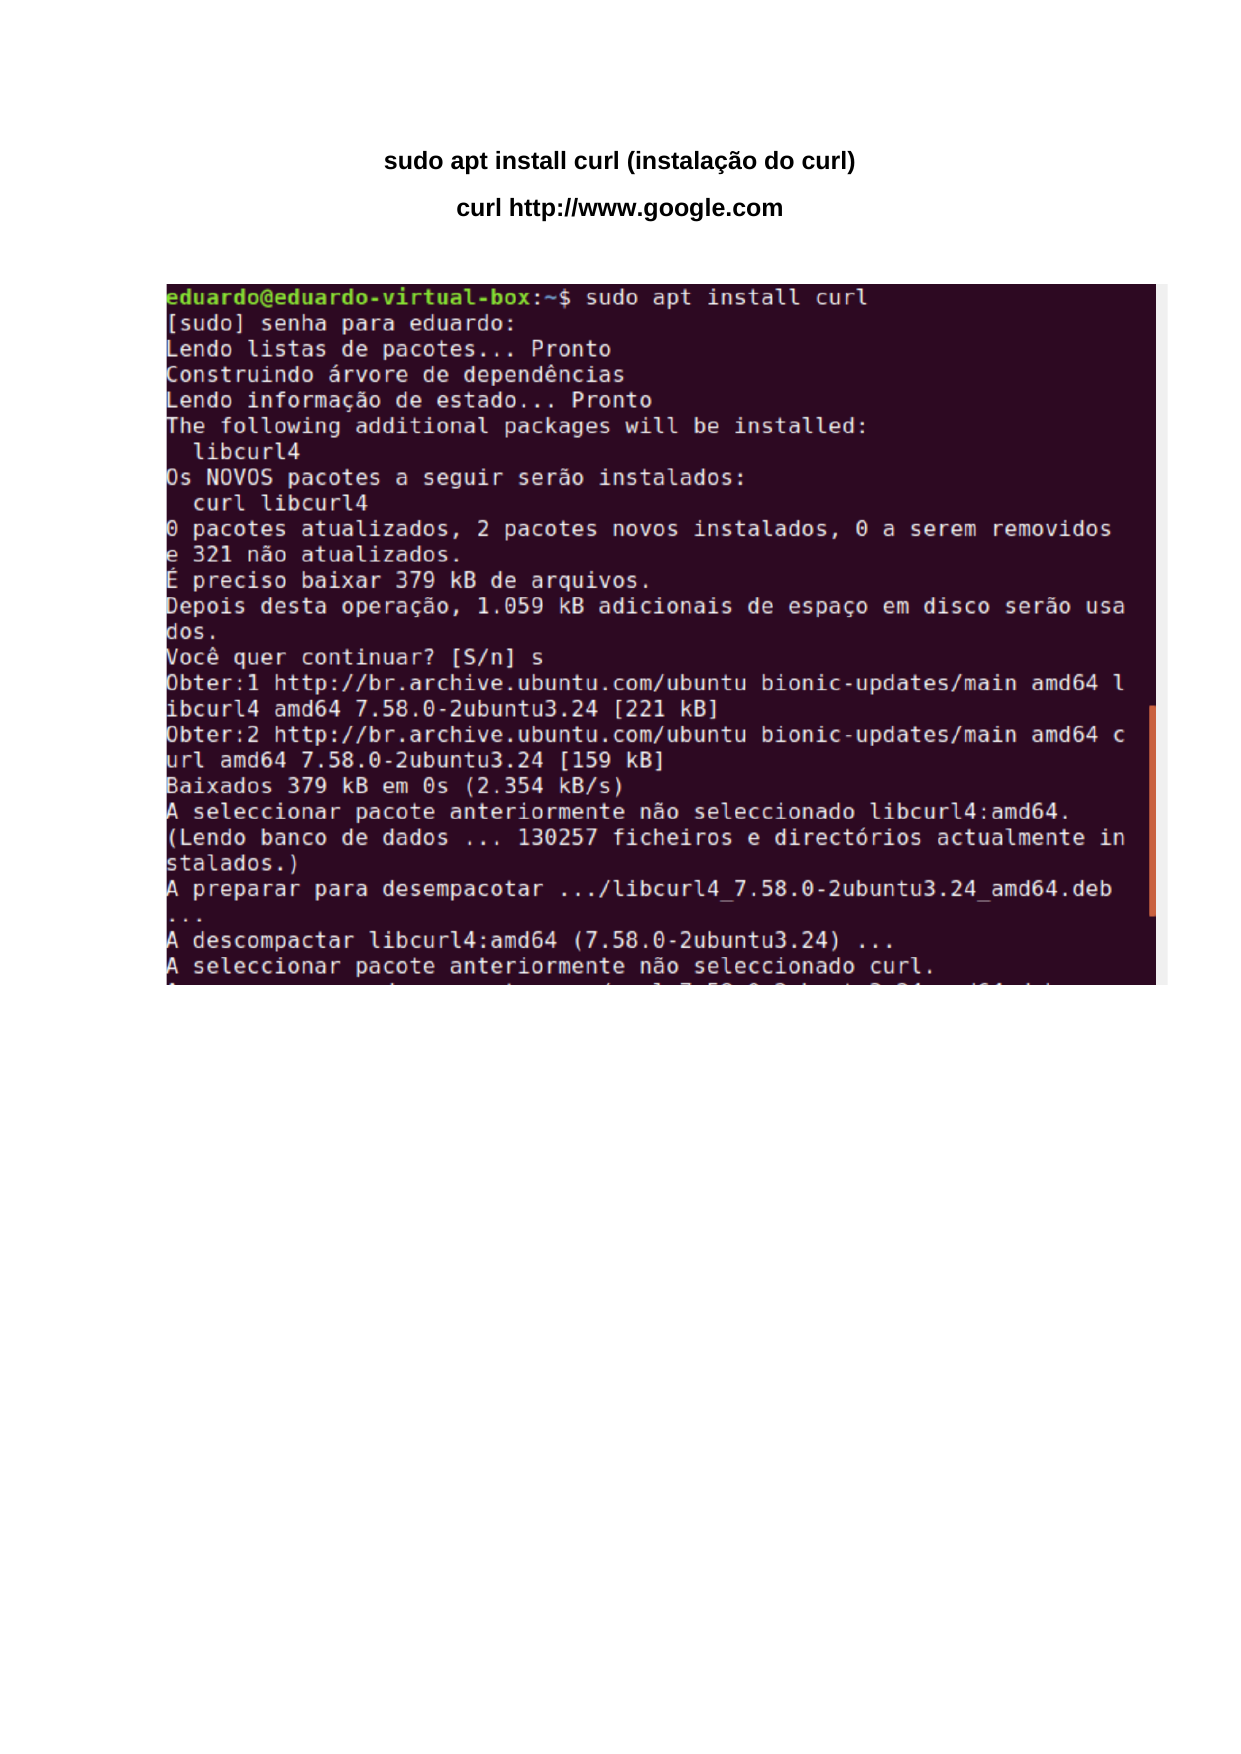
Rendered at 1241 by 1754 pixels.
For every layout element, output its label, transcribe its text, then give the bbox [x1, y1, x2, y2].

text sudo apt install curl (instalação do curl) curl http://www.google.com [384, 146, 858, 222]
picture [166, 284, 1168, 985]
